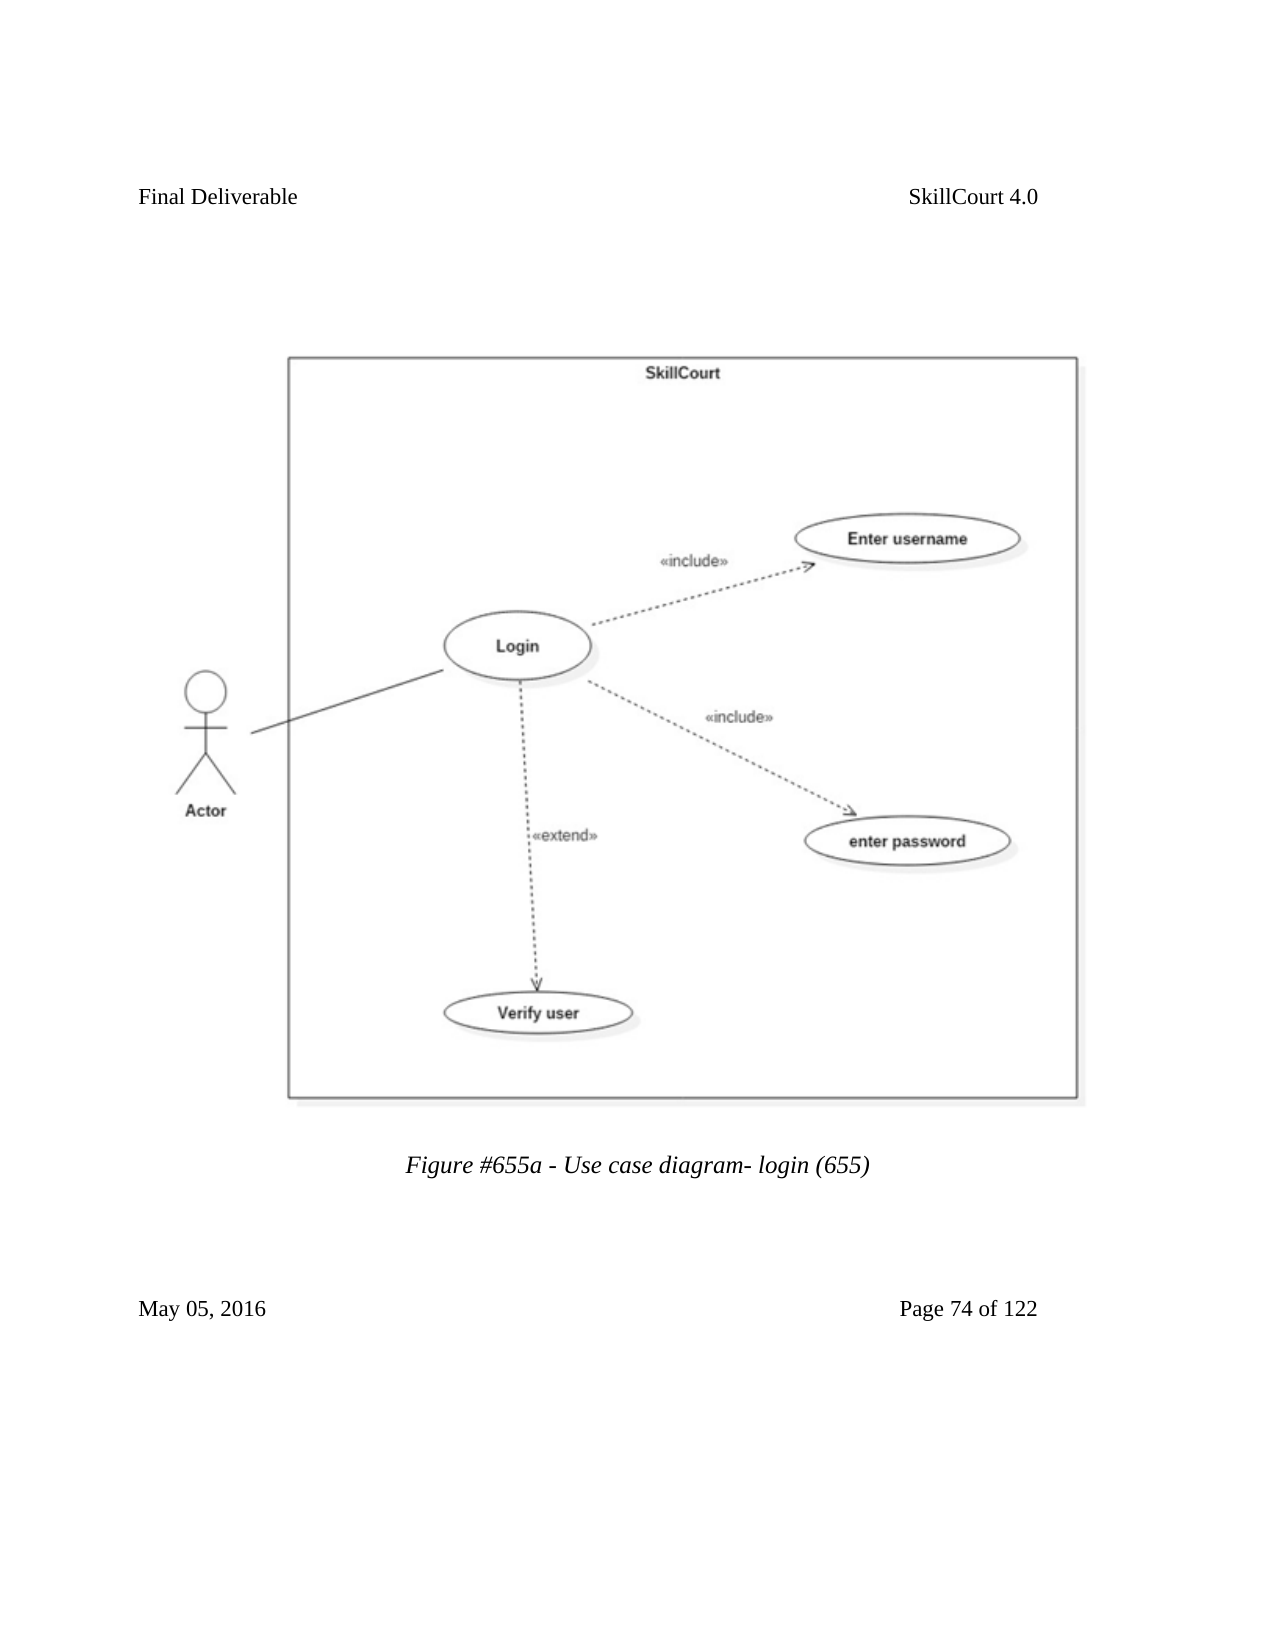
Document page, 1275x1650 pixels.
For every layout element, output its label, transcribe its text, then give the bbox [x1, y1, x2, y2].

text Figure #655a - Use case diagram- login (655) [150, 1150, 1125, 1179]
picture [150, 346, 1125, 1147]
